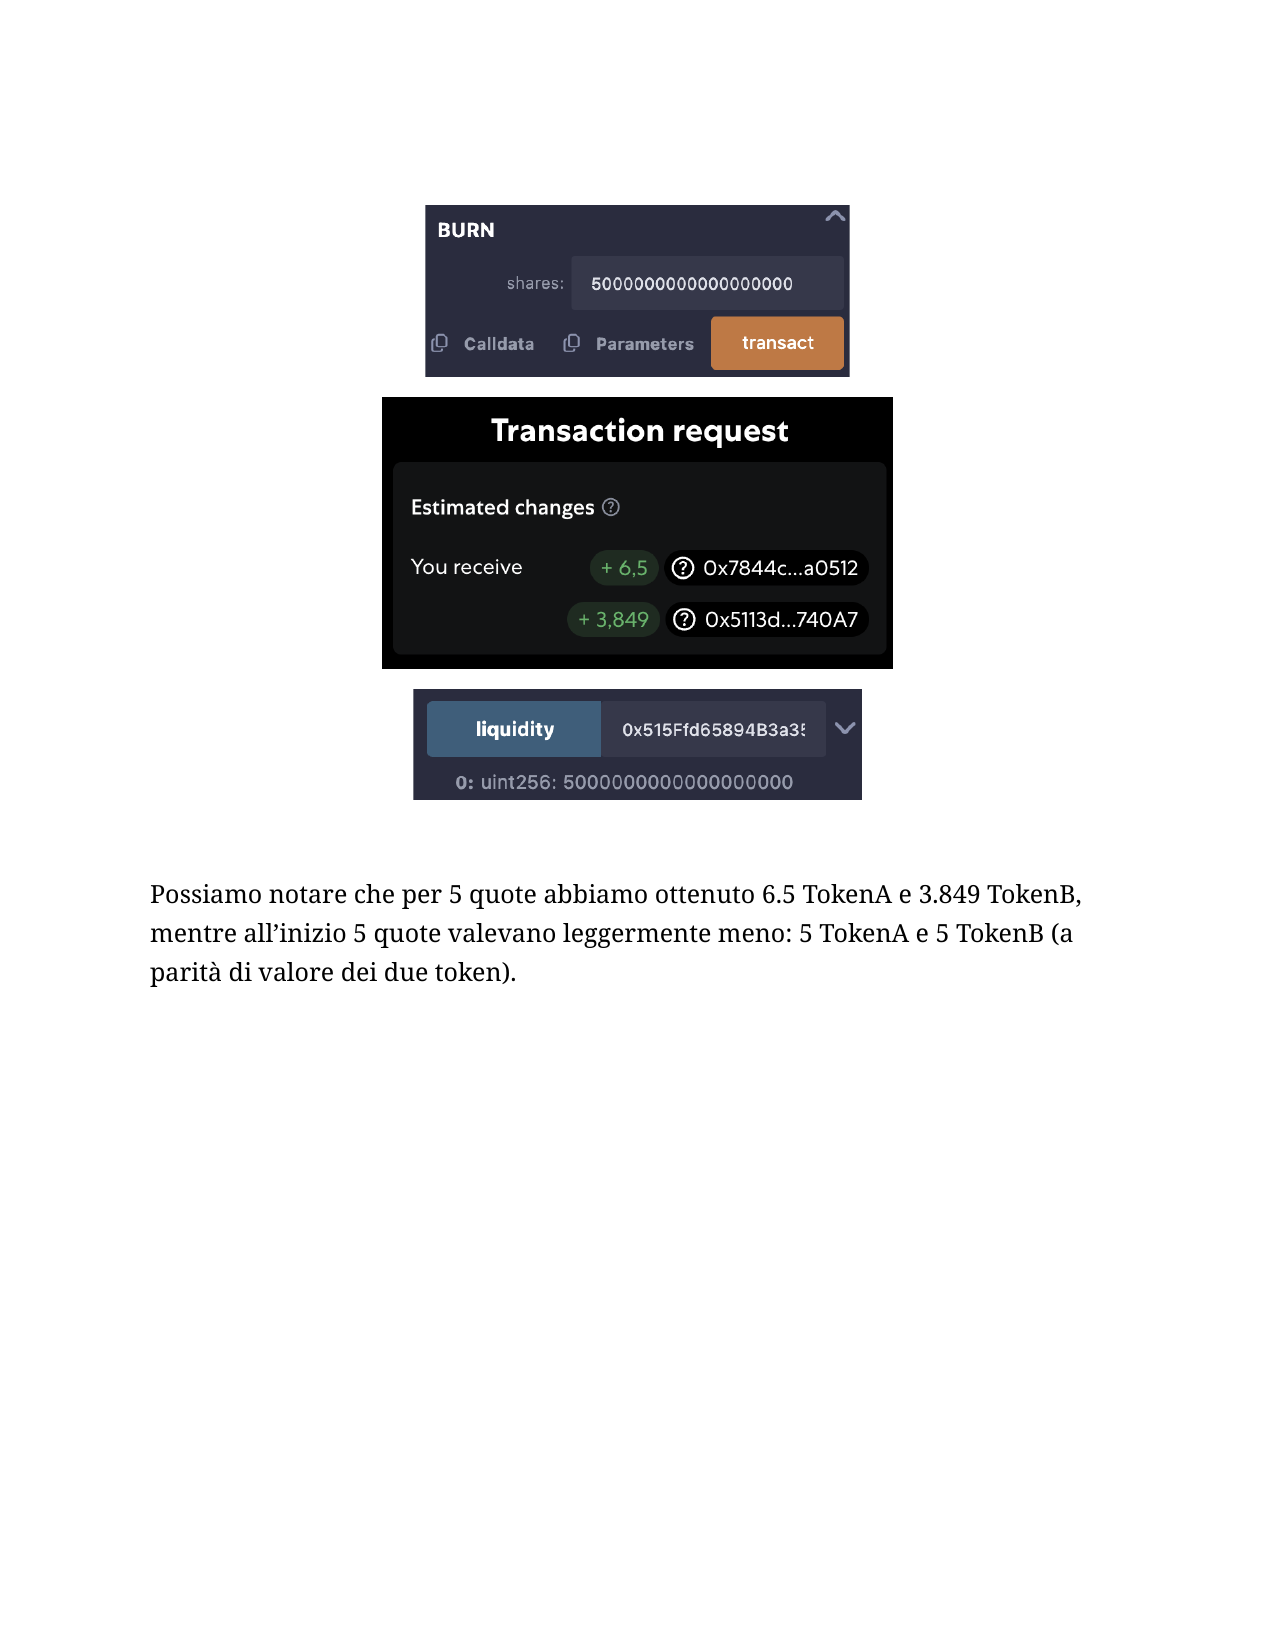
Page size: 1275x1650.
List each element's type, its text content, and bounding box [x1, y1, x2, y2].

picture [413, 689, 862, 800]
picture [425, 205, 850, 377]
picture [382, 397, 893, 669]
text Possiamo notare che per 5 quote abbiamo ottenuto 6.5 TokenA e 3.849 TokenB, mentre all’inizio 5 quote valevano leggermente meno: 5 TokenA e 5 TokenB (a parità di valore dei due token). [150, 876, 1125, 989]
